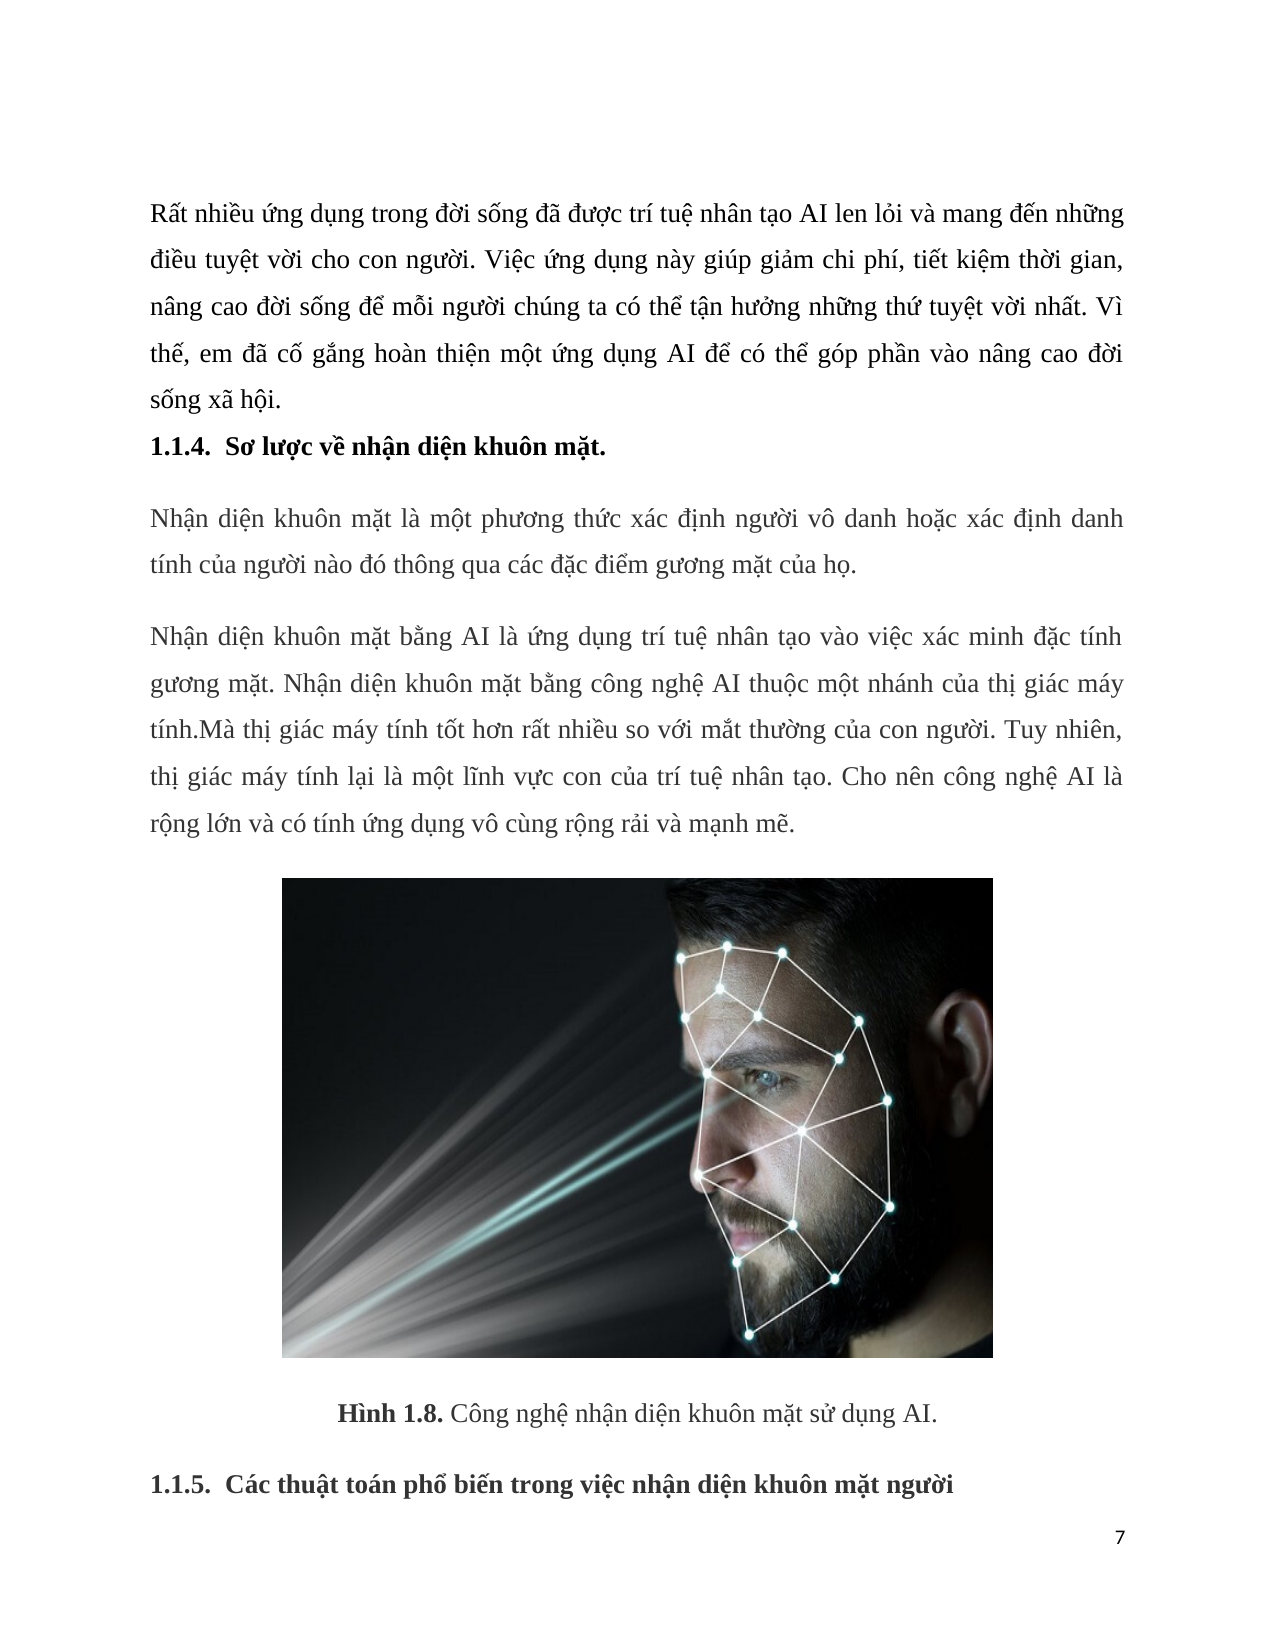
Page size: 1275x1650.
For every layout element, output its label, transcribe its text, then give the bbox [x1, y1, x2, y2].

text Rất nhiều ứng dụng trong đời sống đã được trí tuệ nhân tạo AI len lỏi và mang đến những điều tuyệt vời cho con người. Việc ứng dụng này giúp giảm chi phí, tiết kiệm thời gian, nâng cao đời sống để mỗi người chúng ta có thể tận hưởng những thứ tuyệt vời nhất. Vì thế, em đã cố gắng hoàn thiện một ứng dụng AI để có thể góp phần vào nâng cao đời sống xã hội. [150, 197, 1125, 414]
text Nhận diện khuôn mặt là một phương thức xác định người vô danh hoặc xác định danh tính của người nào đó thông qua các đặc điểm gương mặt của họ. [150, 502, 1125, 579]
list Sơ lược về nhận diện khuôn mặt. [150, 430, 1125, 461]
list Các thuật toán phổ biến trong việc nhận diện khuôn mặt người [150, 1469, 1125, 1500]
picture [282, 878, 993, 1358]
text Nhận diện khuôn mặt bằng AI là ứng dụng trí tuệ nhân tạo vào việc xác minh đặc tính gương mặt. Nhận diện khuôn mặt bằng công nghệ AI thuộc một nhánh của thị giác máy tính.Mà thị giác máy tính tốt hơn rất nhiều so với mắt thường của con người. Tuy nhiên, thị giác máy tính lại là một lĩnh vực con của trí tuệ nhân tạo. Cho nên công nghệ AI là rộng lớn và có tính ứng dụng vô cùng rộng rải và mạnh mẽ. [150, 620, 1125, 838]
text Hình 1.8. Công nghệ nhận diện khuôn mặt sử dụng AI. [150, 1397, 1125, 1428]
